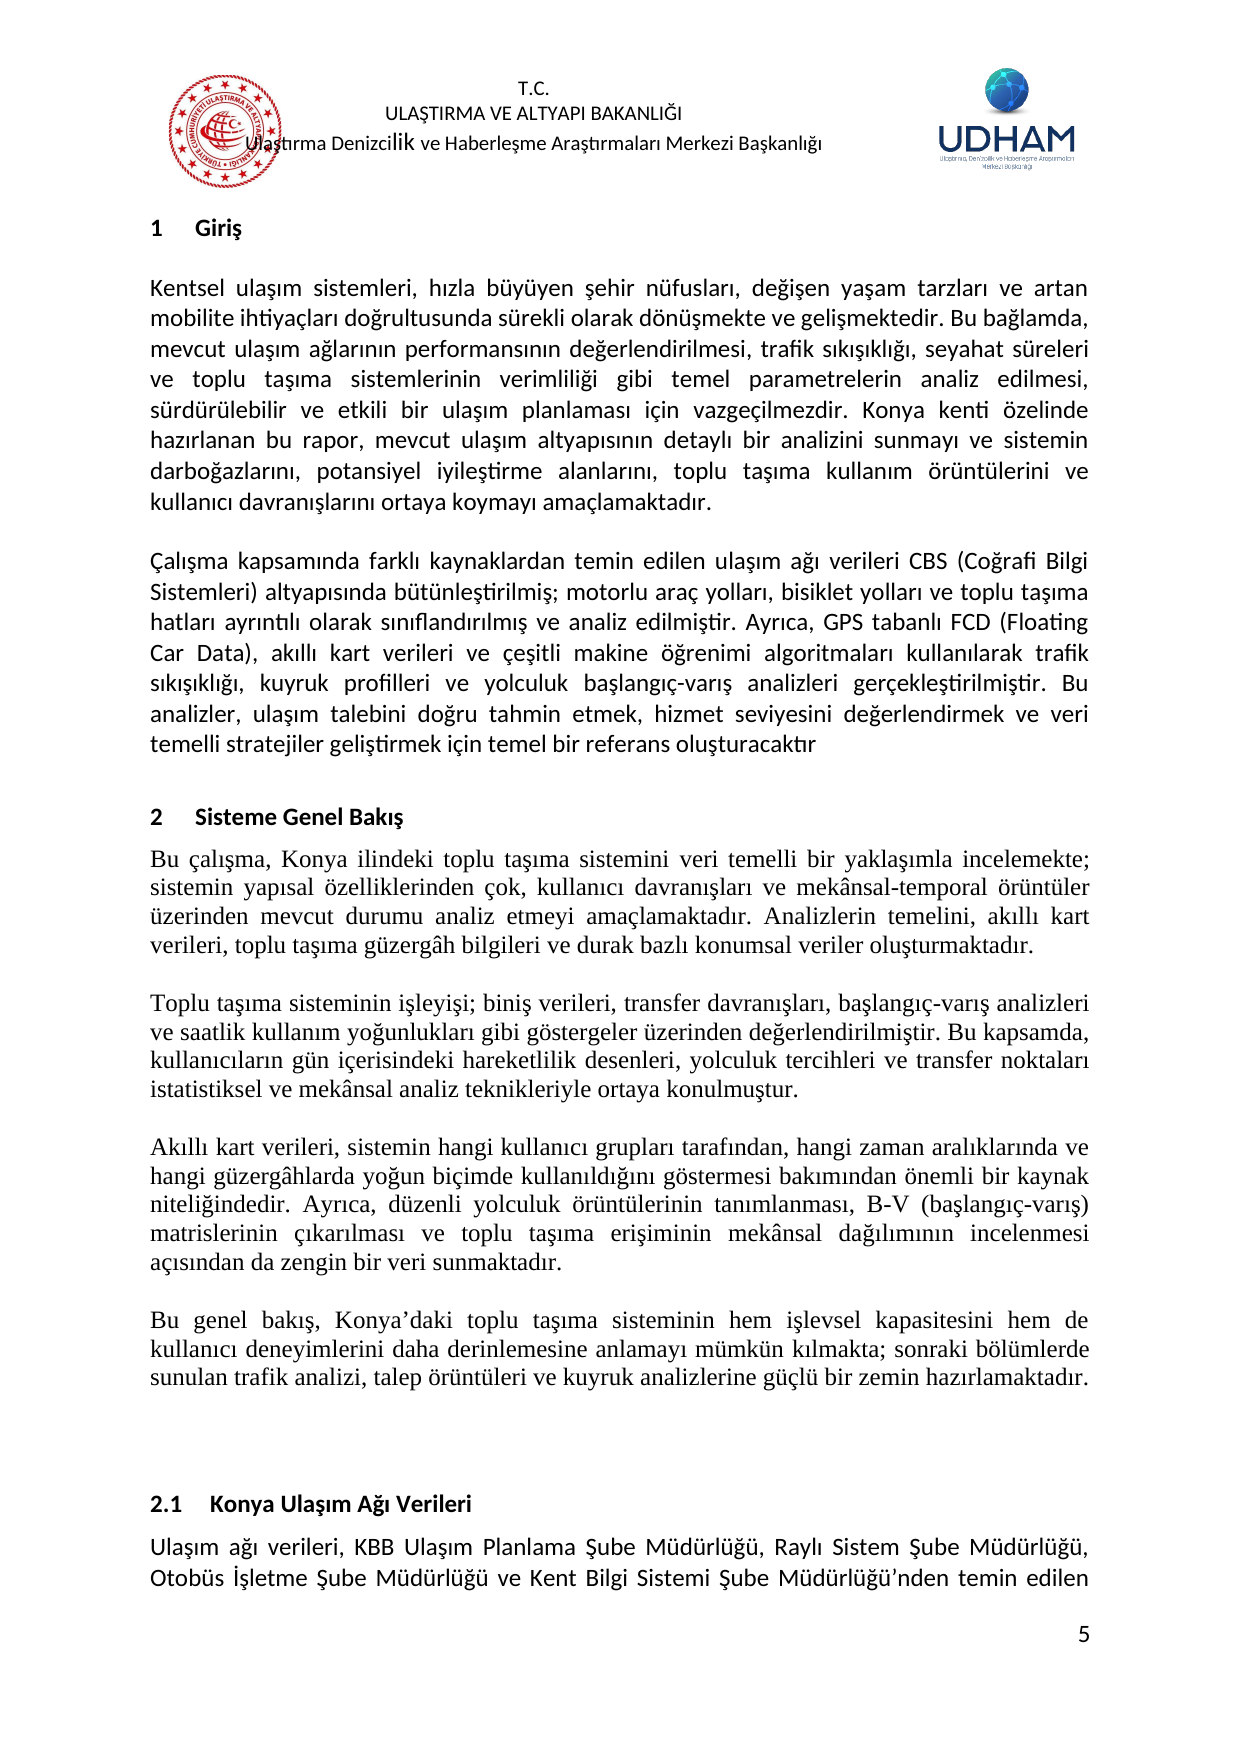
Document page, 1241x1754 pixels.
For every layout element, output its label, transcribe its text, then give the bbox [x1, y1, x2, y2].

text Akıllı kart verileri, sistemin hangi kullanıcı grupları tarafından, hangi zaman aralıklarında ve hangi güzergâhlarda yoğun biçimde kullanıldığını göstermesi bakımından önemli bir kaynak niteliğindedir. Ayrıca, düzenli yolculuk örüntülerinin tanımlanması, B-V (başlangıç-varış) matrislerinin çıkarılması ve toplu taşıma erişiminin mekânsal dağılımının incelenmesi açısından da zengin bir veri sunmaktadır. [150, 1132, 1090, 1276]
subtitle Giriş [150, 212, 1090, 243]
text Çalışma kapsamında farklı kaynaklardan temin edilen ulaşım ağı verileri CBS (Coğrafi Bilgi Sistemleri) altyapısında bütünleştirilmiş; motorlu araç yolları, bisiklet yolları ve toplu taşıma hatları ayrıntılı olarak sınıflandırılmış ve analiz edilmiştir. Ayrıca, GPS tabanlı FCD (Floating Car Data), akıllı kart verileri ve çeşitli makine öğrenimi algoritmaları kullanılarak trafik sıkışıklığı, kuyruk profilleri ve yolculuk başlangıç-varış analizleri gerçekleştirilmiştir. Bu analizler, ulaşım talebini doğru tahmin etmek, hizmet seviyesini değerlendirmek ve veri temelli stratejiler geliştirmek için temel bir referans oluşturacaktır [150, 545, 1090, 759]
subtitle Konya Ulaşım Ağı Verileri [150, 1488, 1090, 1519]
text Bu genel bakış, Konya’daki toplu taşıma sisteminin hem işlevsel kapasitesini hem de kullanıcı deneyimlerini daha derinlemesine anlamayı mümkün kılmakta; sonraki bölümlerde sunulan trafik analizi, talep örüntüleri ve kuyruk analizlerine güçlü bir zemin hazırlamaktadır. [150, 1305, 1090, 1391]
text Bu çalışma, Konya ilindeki toplu taşıma sistemini veri temelli bir yaklaşımla incelemekte; sistemin yapısal özelliklerinden çok, kullanıcı davranışları ve mekânsal-temporal örüntüler üzerinden mevcut durumu analiz etmeyi amaçlamaktadır. Analizlerin temelini, akıllı kart verileri, toplu taşıma güzergâh bilgileri ve durak bazlı konumsal veriler oluşturmaktadır. [150, 844, 1090, 959]
subtitle Sisteme Genel Bakış [150, 801, 1090, 831]
text Toplu taşıma sisteminin işleyişi; biniş verileri, transfer davranışları, başlangıç-varış analizleri ve saatlik kullanım yoğunlukları gibi göstergeler üzerinden değerlendirilmiştir. Bu kapsamda, kullanıcıların gün içerisindeki hareketlilik desenleri, yolculuk tercihleri ve transfer noktaları istatistiksel ve mekânsal analiz teknikleriyle ortaya konulmuştur. [150, 988, 1090, 1103]
text Kentsel ulaşım sistemleri, hızla büyüyen şehir nüfusları, değişen yaşam tarzları ve artan mobilite ihtiyaçları doğrultusunda sürekli olarak dönüşmekte ve gelişmektedir. Bu bağlamda, mevcut ulaşım ağlarının performansının değerlendirilmesi, trafik sıkışıklığı, seyahat süreleri ve toplu taşıma sistemlerinin verimliliği gibi temel parametrelerin analiz edilmesi, sürdürülebilir ve etkili bir ulaşım planlaması için vazgeçilmezdir. Konya kenti özelinde hazırlanan bu rapor, mevcut ulaşım altyapısının detaylı bir analizini sunmayı ve sistemin darboğazlarını, potansiyel iyileştirme alanlarını, toplu taşıma kullanım örüntülerini ve kullanıcı davranışlarını ortaya koymayı amaçlamaktadır. [150, 272, 1090, 516]
picture [168, 75, 282, 188]
picture [931, 62, 1082, 176]
